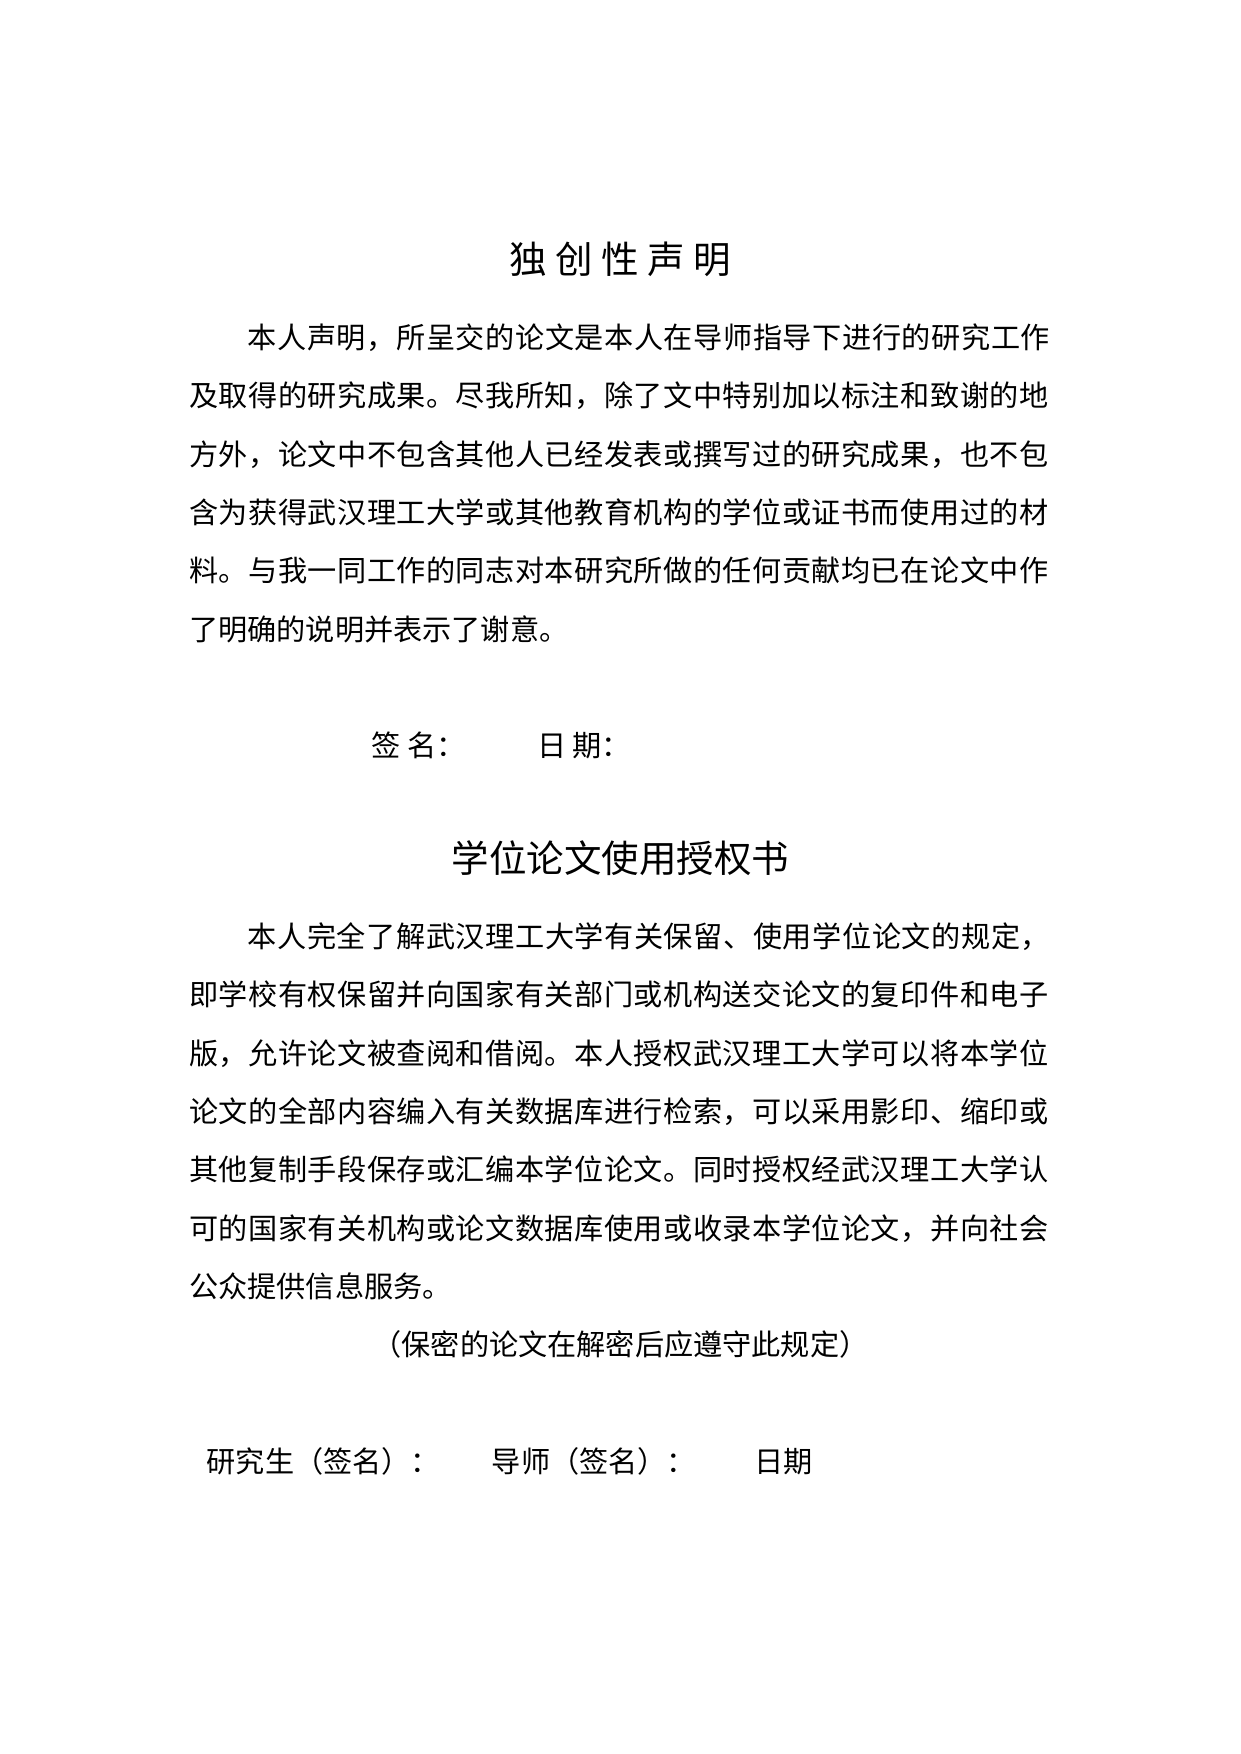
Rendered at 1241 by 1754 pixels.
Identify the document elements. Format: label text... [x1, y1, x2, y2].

text 独 创 性 声 明 [189, 227, 1051, 285]
text 本人完全了解武汉理工大学有关保留、使用学位论文的规定，即学校有权保留并向国家有关部门或机构送交论文的复印件和电子版，允许论文被查阅和借阅。本人授权武汉理工大学可以将本学位论文的全部内容编入有关数据库进行检索，可以采用影印、缩印或其他复制手段保存或汇编本学位论文。同时授权经武汉理工大学认可的国家有关机构或论文数据库使用或收录本学位论文，并向社会公众提供信息服务。 [189, 901, 1051, 1309]
text 研究生（签名）： 导师（签名）： 日期 [206, 1426, 1039, 1484]
text 签 名： 日 期： [189, 710, 1051, 768]
text 学位论文使用授权书 [189, 826, 1051, 884]
text 本人声明，所呈交的论文是本人在导师指导下进行的研究工作及取得的研究成果。尽我所知，除了文中特别加以标注和致谢的地方外，论文中不包含其他人已经发表或撰写过的研究成果，也不包含为获得武汉理工大学或其他教育机构的学位或证书而使用过的材料。与我一同工作的同志对本研究所做的任何贡献均已在论文中作了明确的说明并表示了谢意。 [189, 302, 1051, 652]
text （保密的论文在解密后应遵守此规定） [189, 1309, 1051, 1367]
